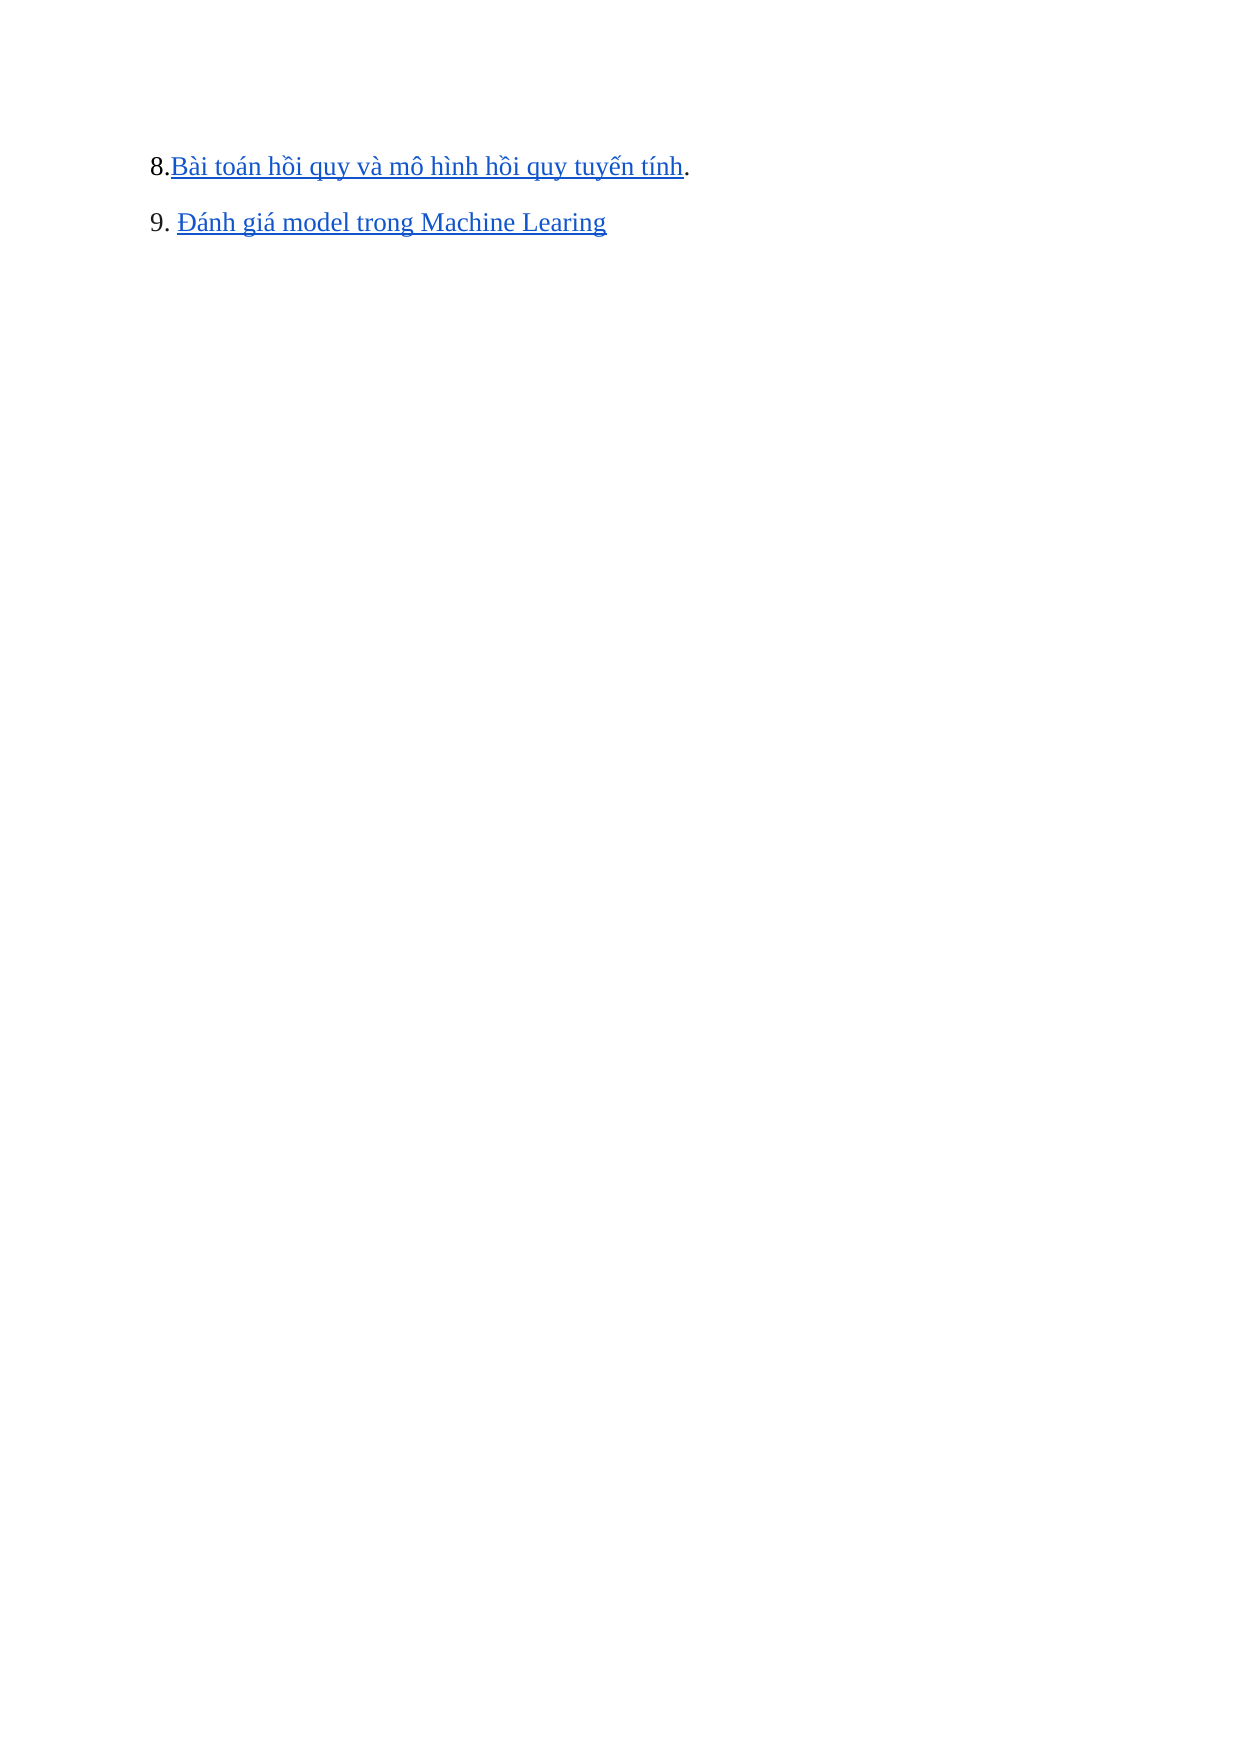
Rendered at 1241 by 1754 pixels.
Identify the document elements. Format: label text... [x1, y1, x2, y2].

text 8.Bài toán hồi quy và mô hình hồi quy tuyến tính. [150, 150, 1090, 181]
text 9. Đánh giá model trong Machine Learing [150, 206, 1090, 237]
